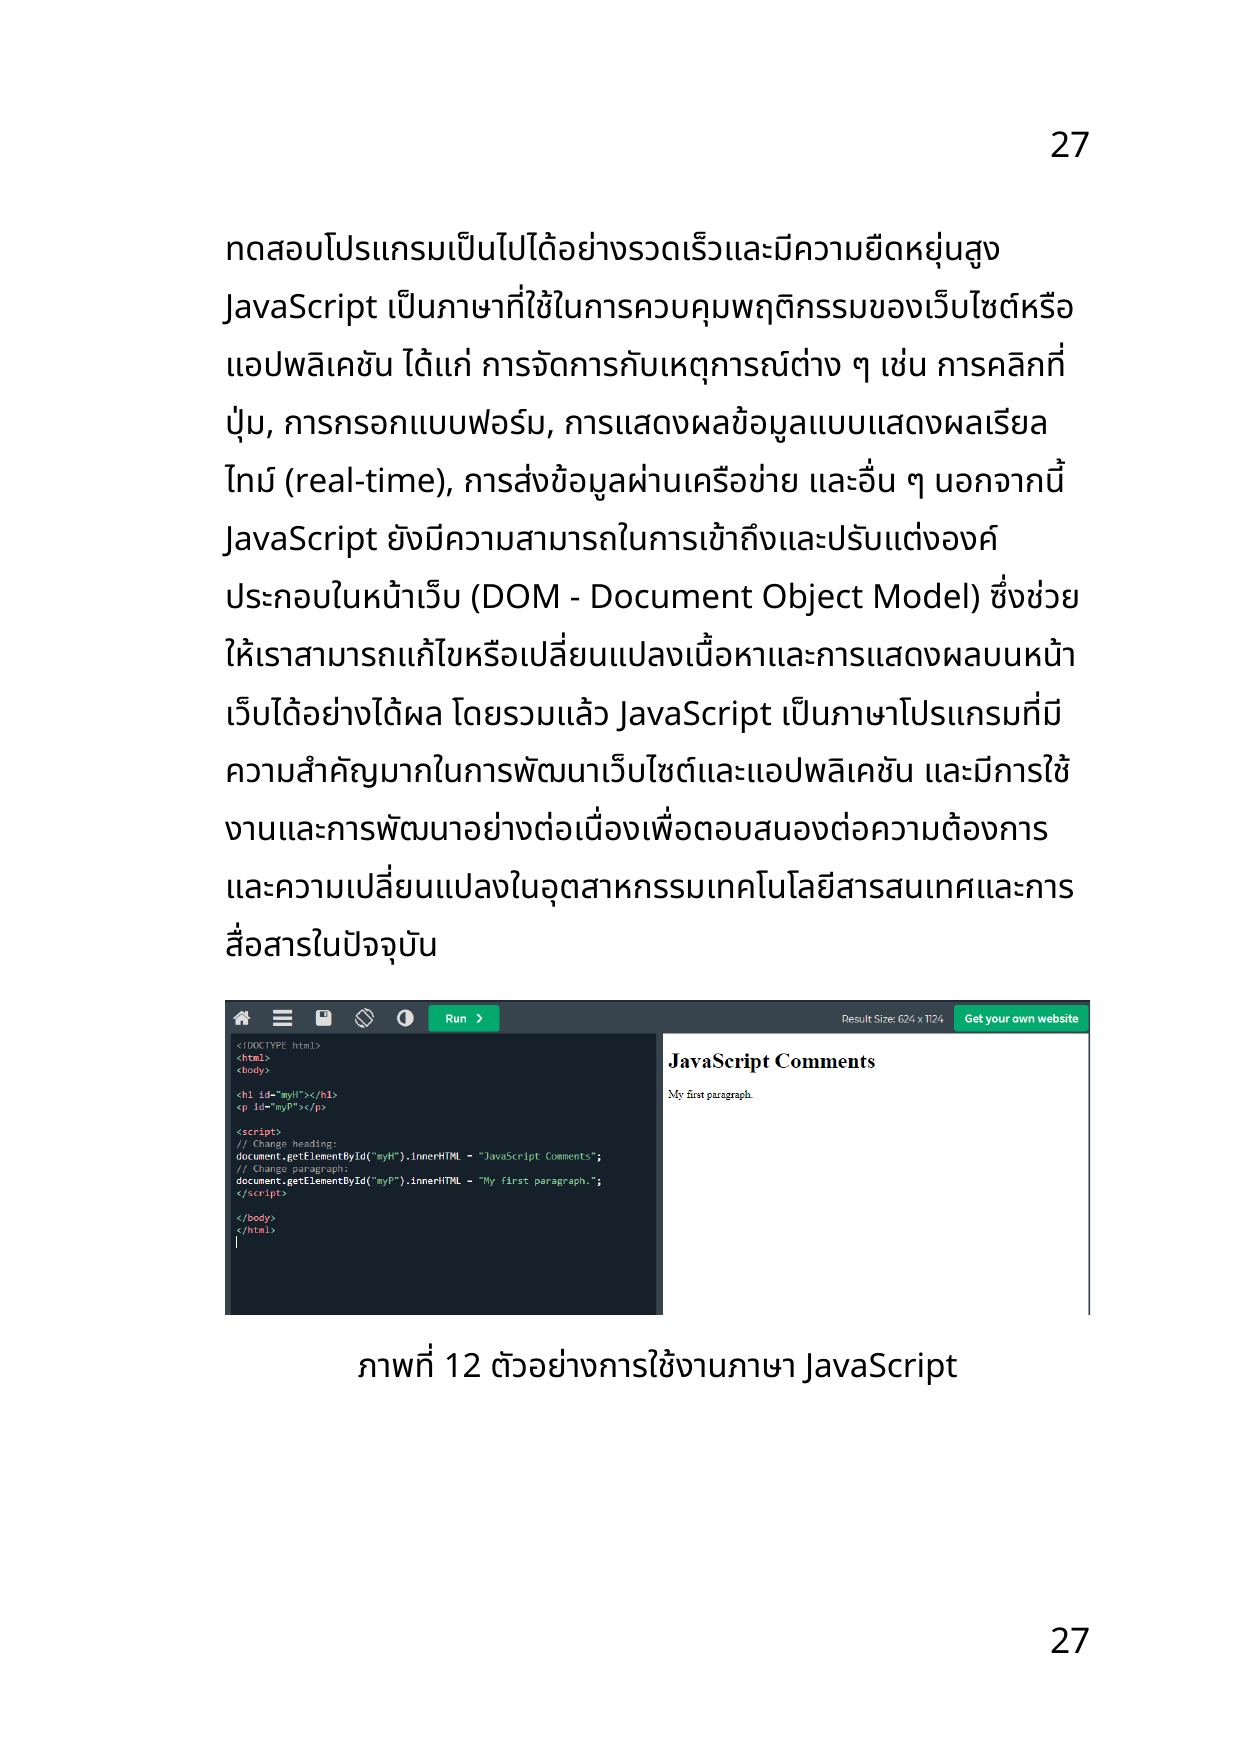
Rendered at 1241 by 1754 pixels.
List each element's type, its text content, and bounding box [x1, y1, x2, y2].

text ภาพที่ 12 ตัวอย่างการใช้งานภาษา JavaScript [225, 1342, 1090, 1393]
picture [225, 1000, 1091, 1315]
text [225, 225, 1090, 972]
